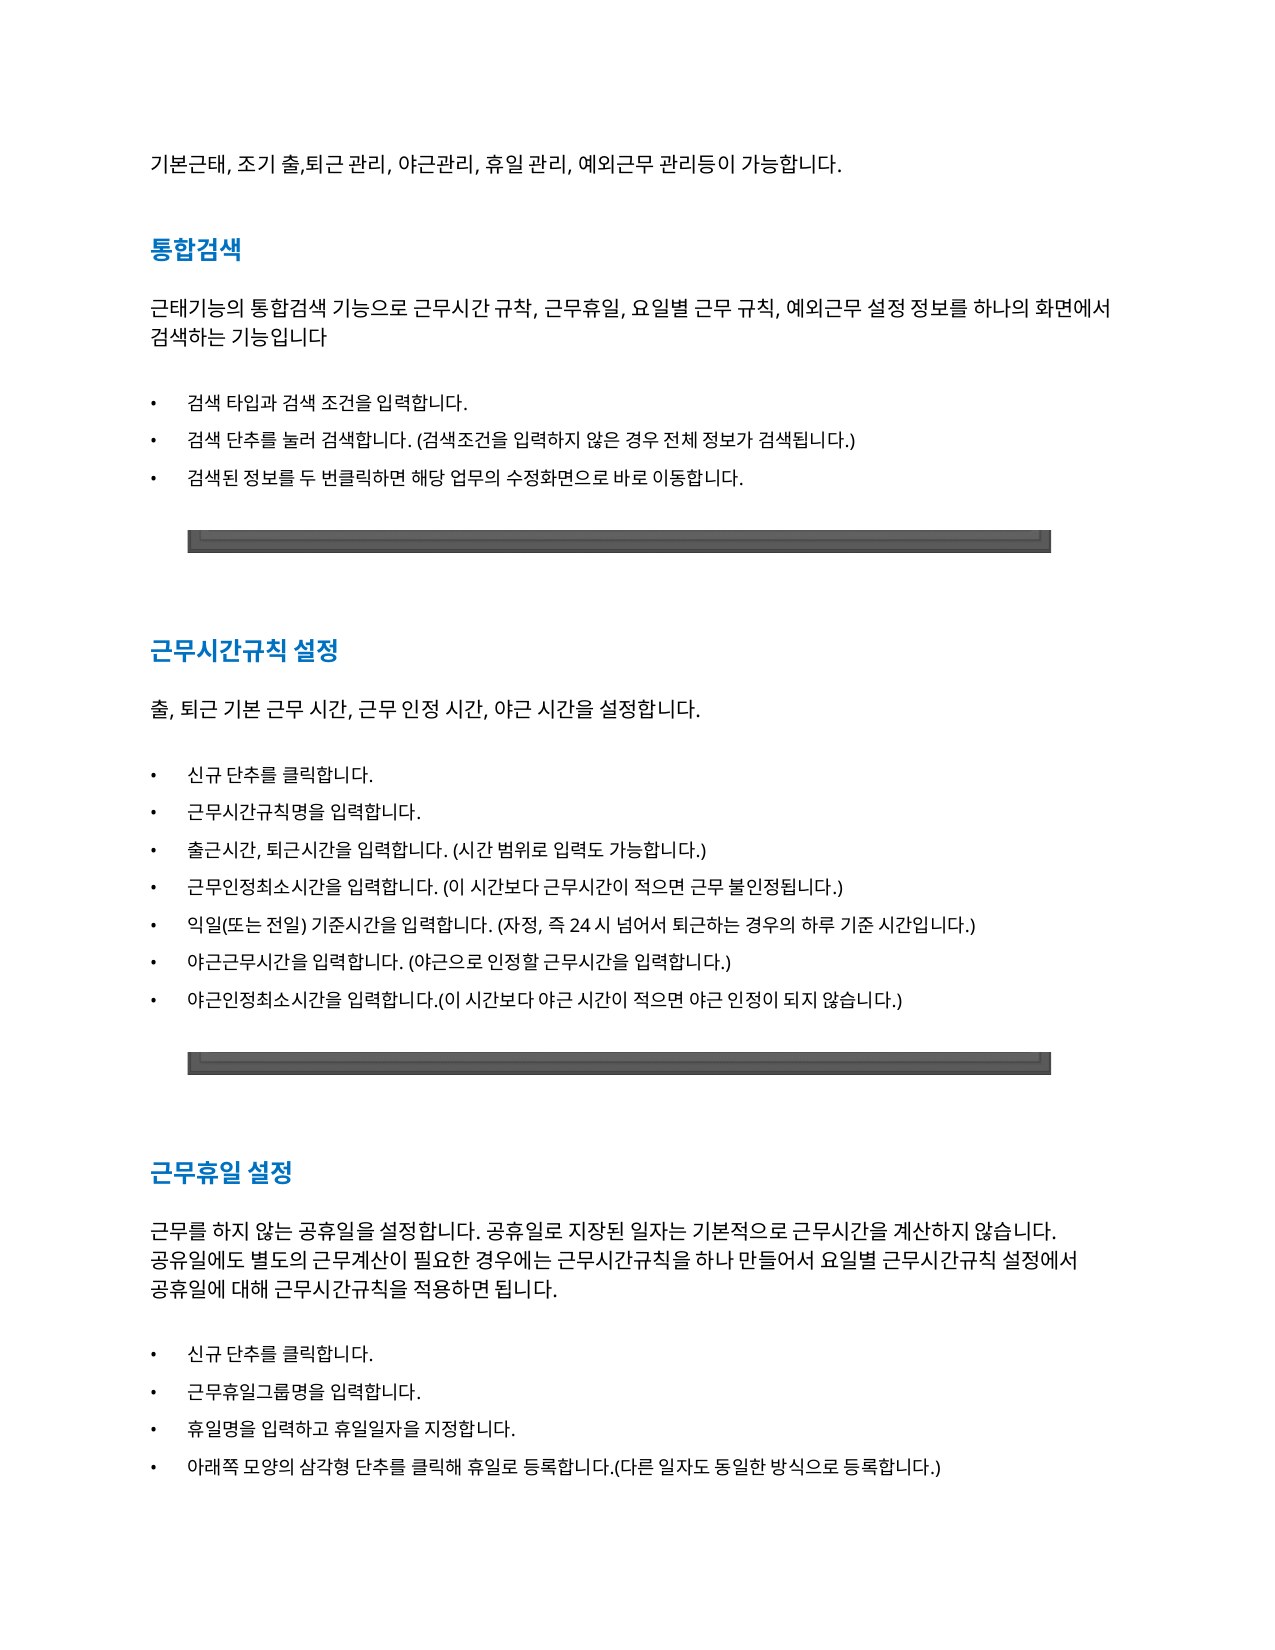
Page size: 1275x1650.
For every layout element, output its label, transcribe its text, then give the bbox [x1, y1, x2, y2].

list 신규 단추를 클릭합니다. [150, 752, 1125, 789]
text 근무시간규칙 설정 [150, 637, 1125, 666]
text 출, 퇴근 기본 근무 시간, 근무 인정 시간, 야근 시간을 설정합니다. [150, 694, 1125, 723]
list 근무인정최소시간을 입력합니다. (이 시간보다 근무시간이 적으면 근무 불인정됩니다.) [150, 864, 1125, 902]
list 아래쪽 모양의 삼각형 단추를 클릭해 휴일로 등록합니다.(다른 일자도 동일한 방식으로 등록합니다.) [150, 1444, 1125, 1482]
list 휴일명을 입력하고 휴일일자을 지정합니다. [150, 1407, 1125, 1444]
text 근무를 하지 않는 공휴일을 설정합니다. 공휴일로 지장된 일자는 기본적으로 근무시간을 계산하지 않습니다. 공유일에도 별도의 근무계산이 필요한 경우에는 근무시간규칙을 하나 만들어서 요일별 근무시간규칙 설정에서 공휴일에 대해 근무시간규칙을 적용하면 됩니다. [150, 1217, 1125, 1303]
list 검색된 정보를 두 번클릭하면 해당 업무의 수정화면으로 바로 이동합니다. [150, 455, 1125, 492]
list 출근시간, 퇴근시간을 입력합니다. (시간 범위로 입력도 가능합니다.) [150, 827, 1125, 864]
text 근무휴일 설정 [150, 1159, 1125, 1188]
list 익일(또는 전일) 기준시간을 입력합니다. (자정, 즉 24시 넘어서 퇴근하는 경우의 하루 기준 시간입니다.) [150, 902, 1125, 939]
list 야근근무시간을 입력합니다. (야근으로 인정할 근무시간을 입력합니다.) [150, 939, 1125, 977]
list 검색 단추를 눌러 검색합니다. (검색조건을 입력하지 않은 경우 전체 정보가 검색됩니다.) [150, 417, 1125, 455]
list 근무휴일그룹명을 입력합니다. [150, 1369, 1125, 1407]
list 신규 단추를 클릭합니다. [150, 1332, 1125, 1369]
list 검색 타입과 검색 조건을 입력합니다. [150, 380, 1125, 417]
text 통합검색 [150, 236, 1125, 265]
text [150, 150, 1125, 179]
text 근태기능의 통합검색 기능으로 근무시간 규착, 근무휴일, 요일별 근무 규칙, 예외근무 설정 정보를 하나의 화면에서 검색하는 기능입니다 [150, 294, 1125, 351]
list 야근인정최소시간을 입력합니다.(이 시간보다 야근 시간이 적으면 야근 인정이 되지 않습니다.) [150, 977, 1125, 1014]
list 근무시간규칙명을 입력합니다. [150, 789, 1125, 827]
